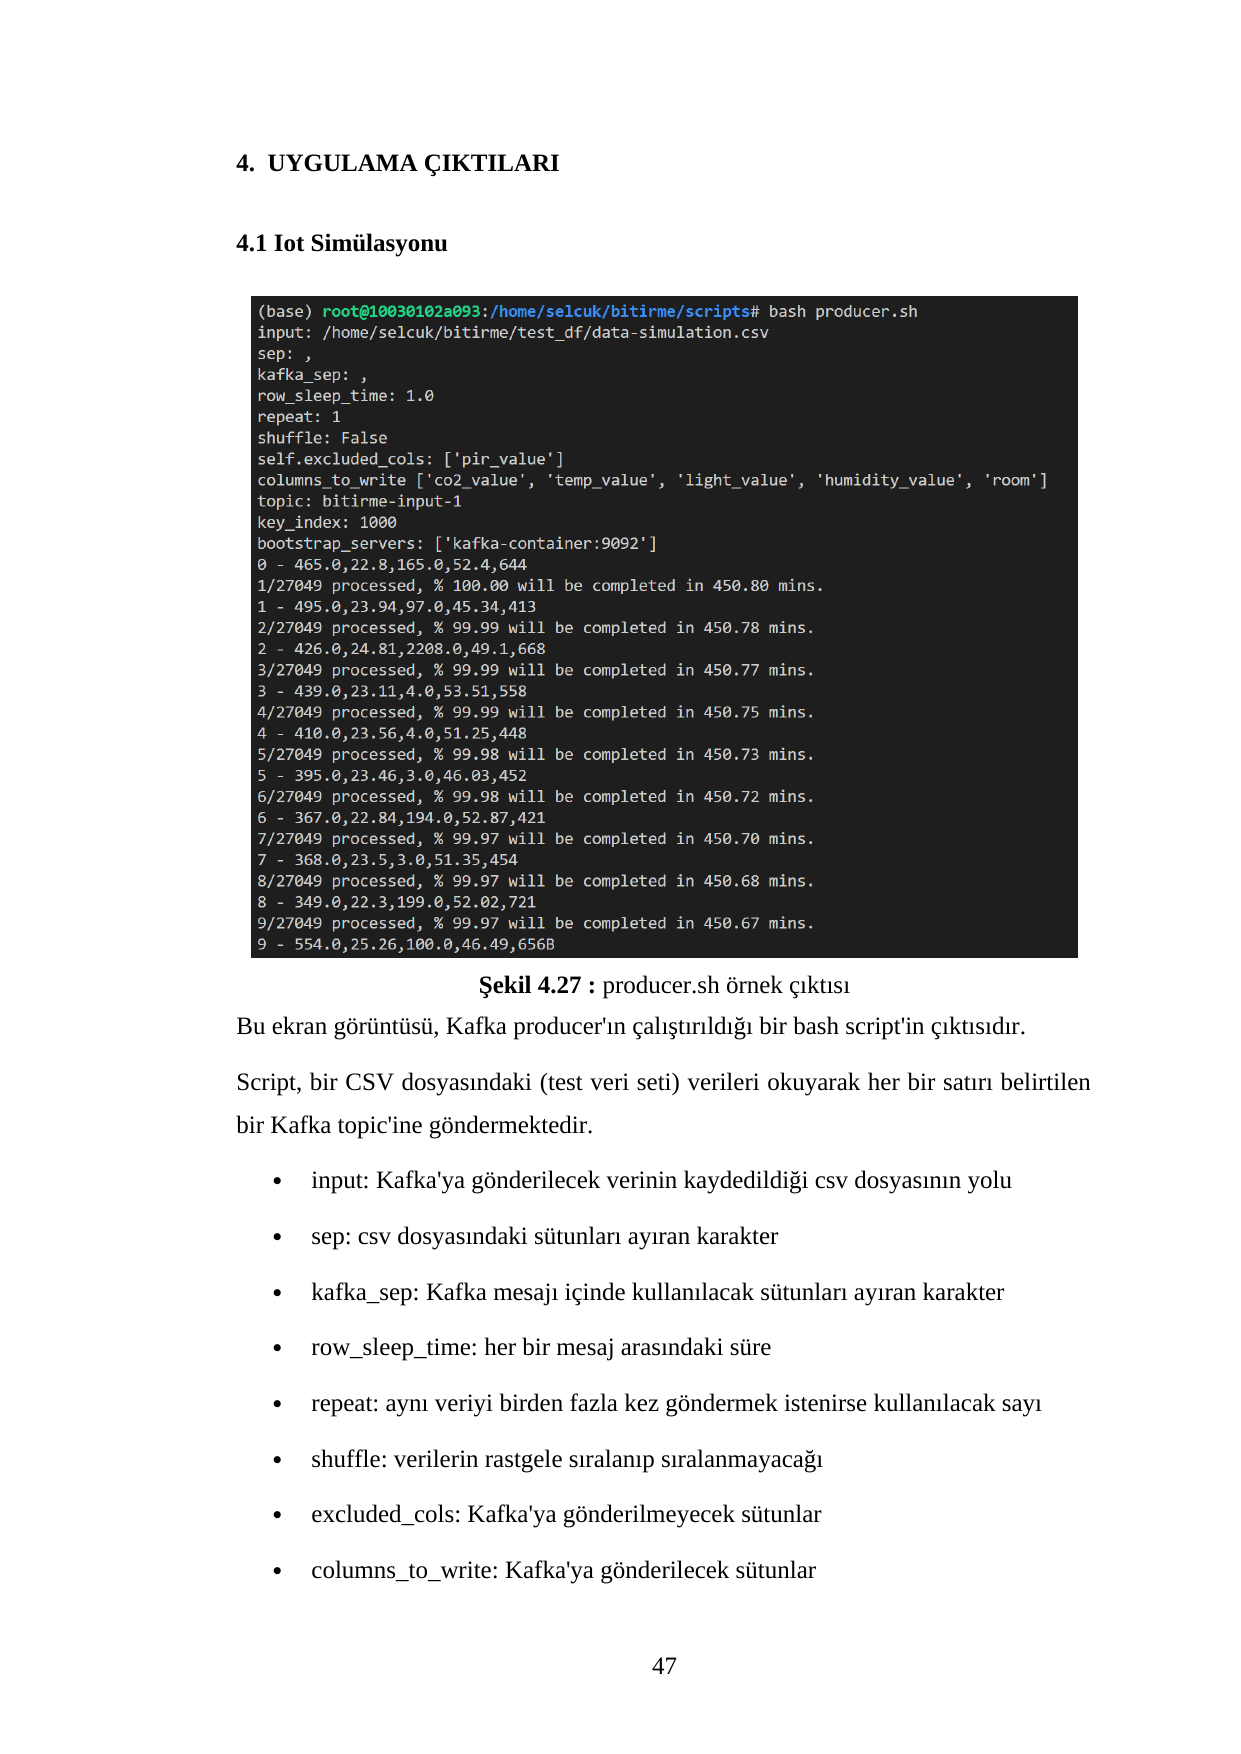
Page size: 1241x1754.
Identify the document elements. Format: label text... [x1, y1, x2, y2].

list input: Kafka'ya gönderilecek verinin kaydedildiği csv dosyasının yolu [274, 1166, 1092, 1194]
list shuffle: verilerin rastgele sıralanıp sıralanmayacağı [274, 1444, 1092, 1472]
text Script, bir CSV dosyasındaki (test veri seti) verileri okuyarak her bir satırı belirtilen bir Kafka topic'ine göndermektedir. [236, 1067, 1092, 1139]
list sep: csv dosyasındaki sütunları ayıran karakter [274, 1221, 1092, 1250]
text Bu ekran görüntüsü, Kafka producer'ın çalıştırıldığı bir bash script'in çıktısıdır. [236, 1011, 1092, 1040]
list columns_to_write: Kafka'ya gönderilecek sütunlar [274, 1555, 1092, 1584]
list repeat: aynı veriyi birden fazla kez göndermek istenirse kullanılacak sayı [274, 1388, 1092, 1417]
list row_sleep_time: her bir mesaj arasındaki süre [274, 1332, 1092, 1361]
list excluded_cols: Kafka'ya gönderilmeyecek sütunlar [274, 1499, 1092, 1528]
list kafka_sep: Kafka mesajı içinde kullanılacak sütunları ayıran karakter [274, 1277, 1092, 1306]
subtitle UYGULAMA ÇIKTILARI [236, 148, 1092, 176]
picture [251, 296, 1078, 958]
subtitle Iot Simülasyonu [236, 228, 1092, 257]
